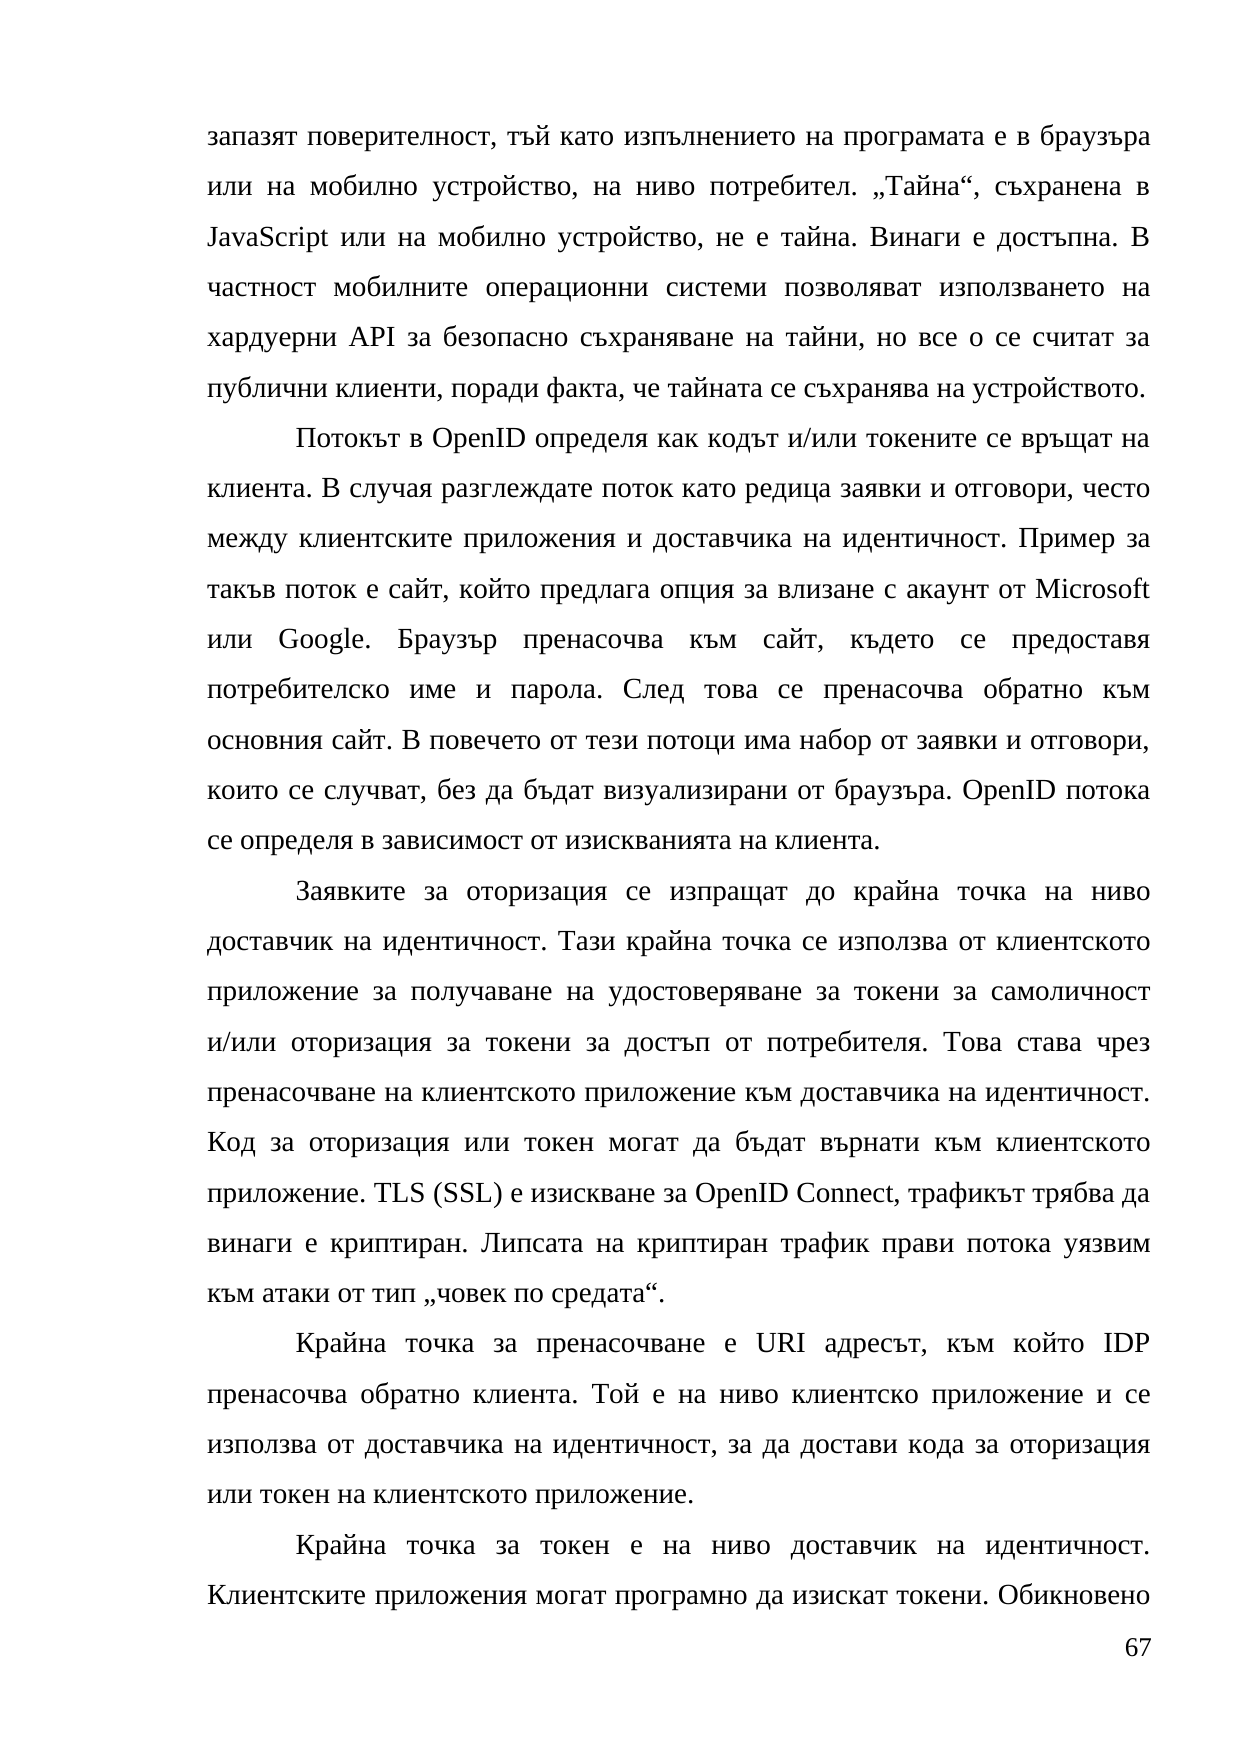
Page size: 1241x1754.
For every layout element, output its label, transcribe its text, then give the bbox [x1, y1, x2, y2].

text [207, 118, 1152, 403]
text Заявките за оторизация се изпращат до крайна точка на ниво доставчик на идентичност. Тази крайна точка се използва от клиентското приложение за получаване на удостоверяване за токени за самоличност и/или оторизация за токени за достъп от потребителя. Това става чрез пренасочване на клиентското приложение към доставчика на идентичност. Код за оторизация или токен могат да бъдат върнати към клиентското приложение. TLS (SSL) е изискване за OpenID Connect, трафикът трябва да винаги е криптиран. Липсата на криптиран трафик прави потока уязвим към атаки от тип „човек по средата“. [207, 873, 1152, 1309]
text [207, 1527, 1152, 1611]
text Потокът в OpenID определя как кодът и/или токените се връщат на клиента. В случая разглеждате поток като редица заявки и отговори, често между клиентските приложения и доставчика на идентичност. Пример за такъв поток е сайт, който предлага опция за влизане с акаунт от Microsoft или Google. Браузър пренасочва към сайт, където се предоставя потребителско име и парола. След това се пренасочва обратно към основния сайт. В повечето от тези потоци има набор от заявки и отговори, които се случват, без да бъдат визуализирани от браузъра. OpenID потока се определя в зависимост от изискванията на клиента. [207, 420, 1152, 856]
text Крайна точка за пренасочване е URI адресът, към който IDP пренасочва обратно клиента. Той е на ниво клиентско приложение и се използва от доставчика на идентичност, за да достави кода за оторизация или токен на клиентското приложение. [207, 1326, 1152, 1510]
